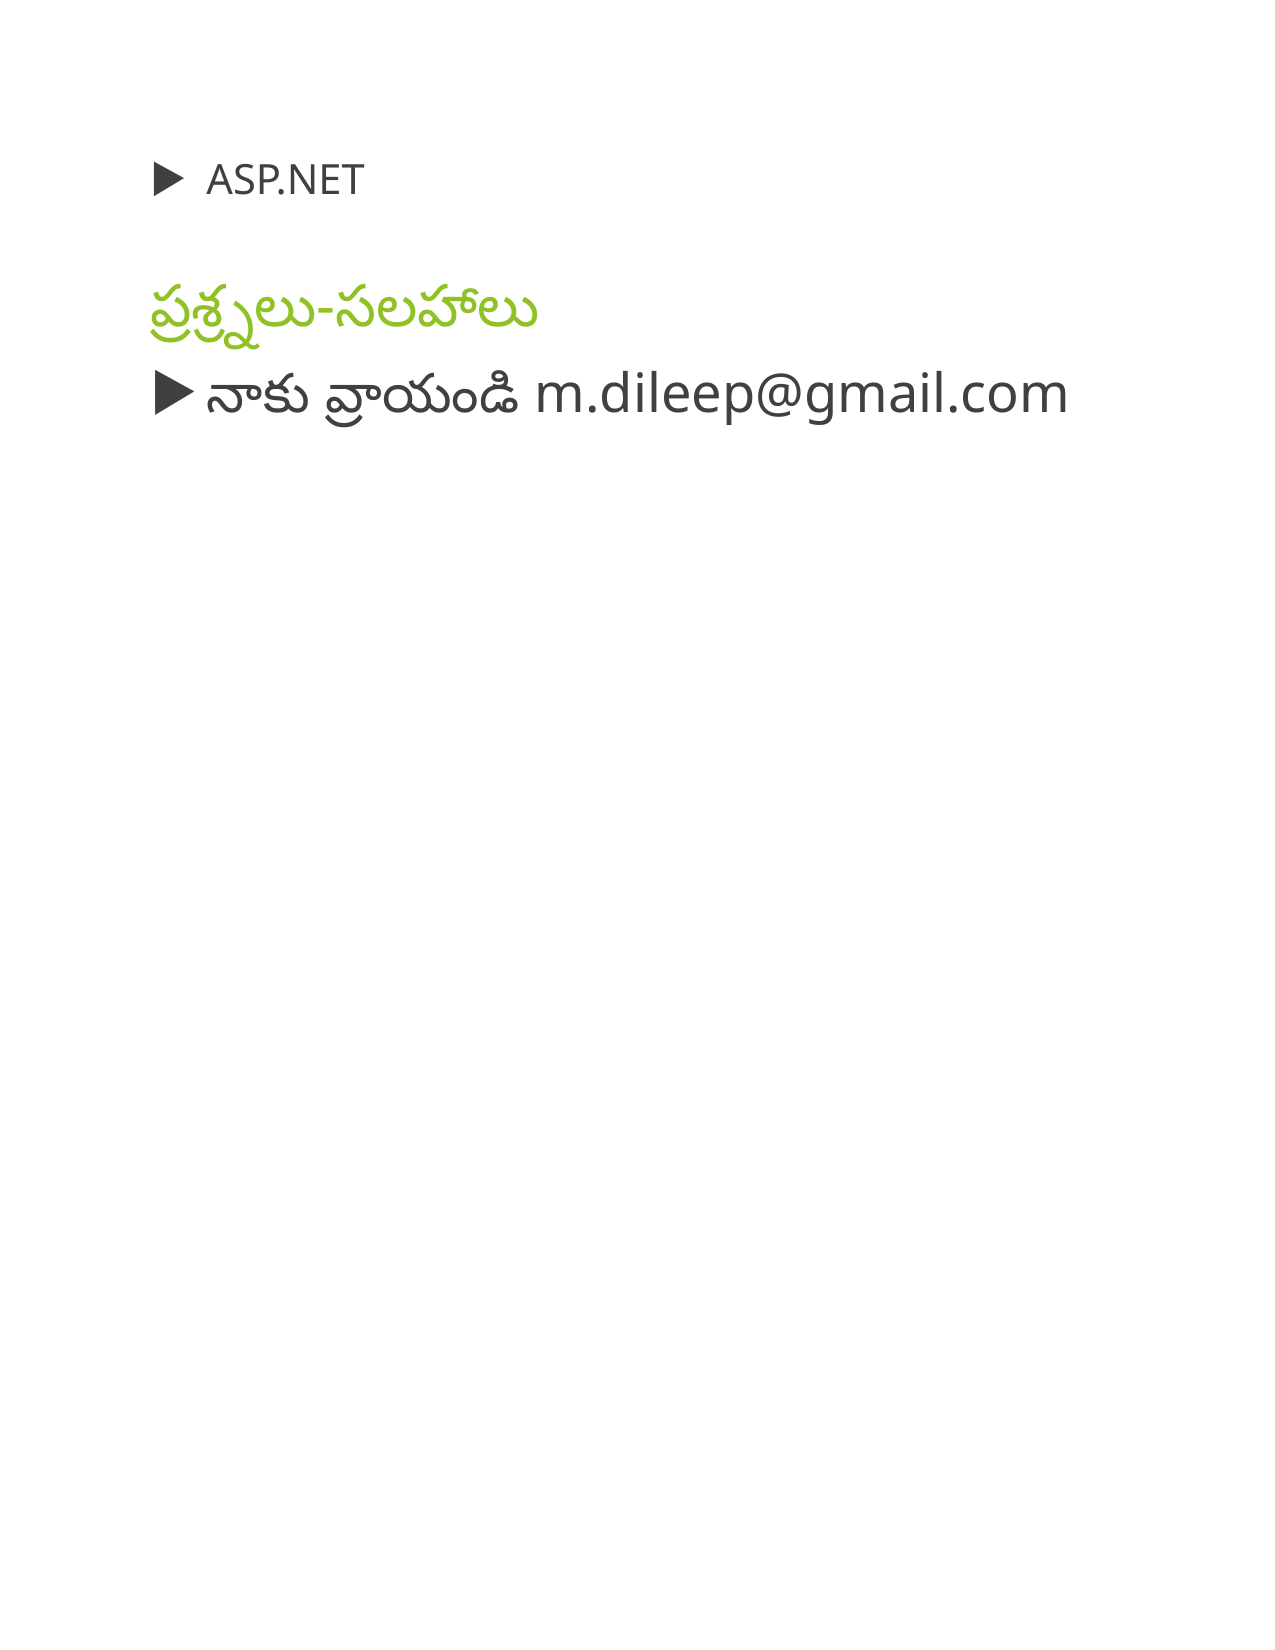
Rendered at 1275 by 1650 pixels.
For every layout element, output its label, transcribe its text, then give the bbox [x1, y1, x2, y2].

subtitle ASP.NET [150, 150, 1125, 207]
subtitle ప్రశ్ర్నలు-సలహాలు [150, 263, 1125, 354]
subtitle నాకు వ్రాయండి m.dileep@gmail.com [150, 354, 1125, 438]
